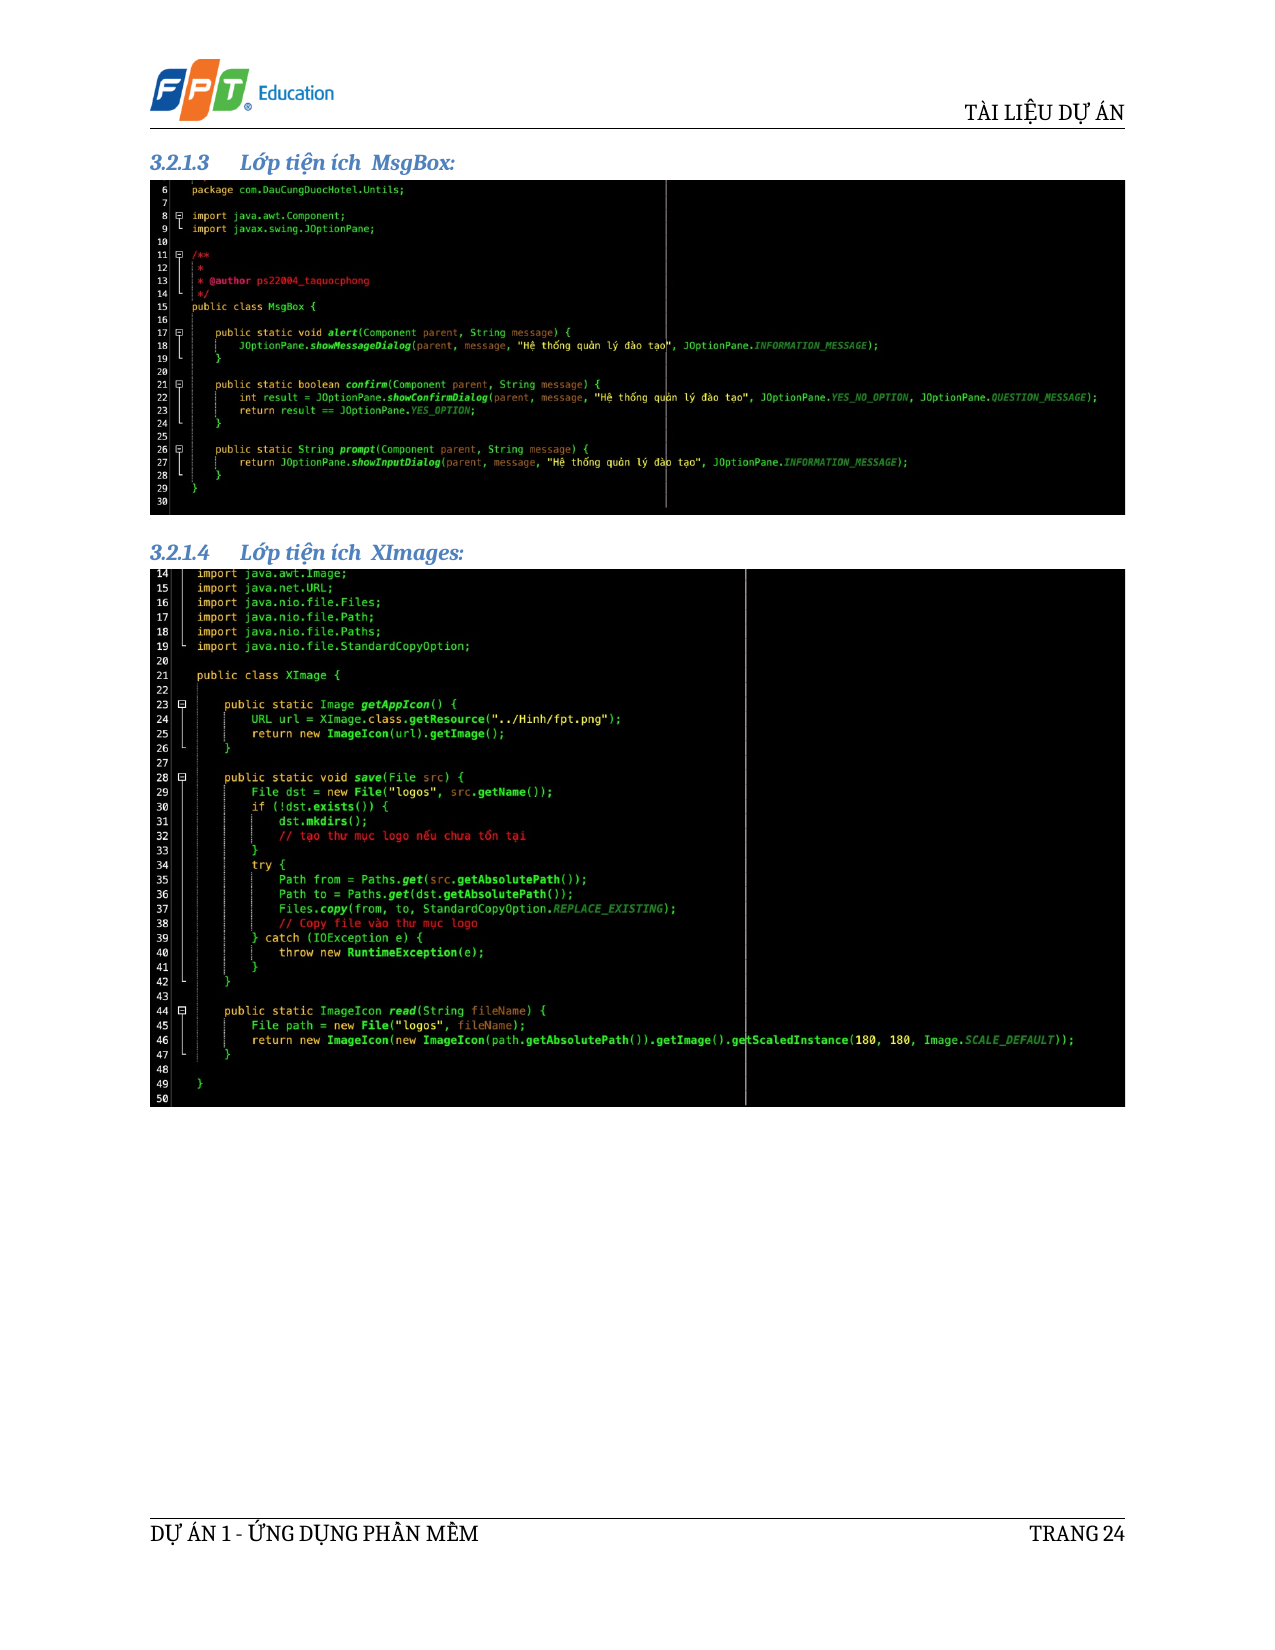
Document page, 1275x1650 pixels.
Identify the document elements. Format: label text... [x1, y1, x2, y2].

subtitle Lớp tiện ích MsgBox: [150, 150, 1125, 176]
subtitle Lớp tiện ích XImages: [150, 539, 1125, 566]
picture [150, 569, 1125, 1107]
picture [150, 59, 336, 121]
picture [150, 180, 1125, 515]
